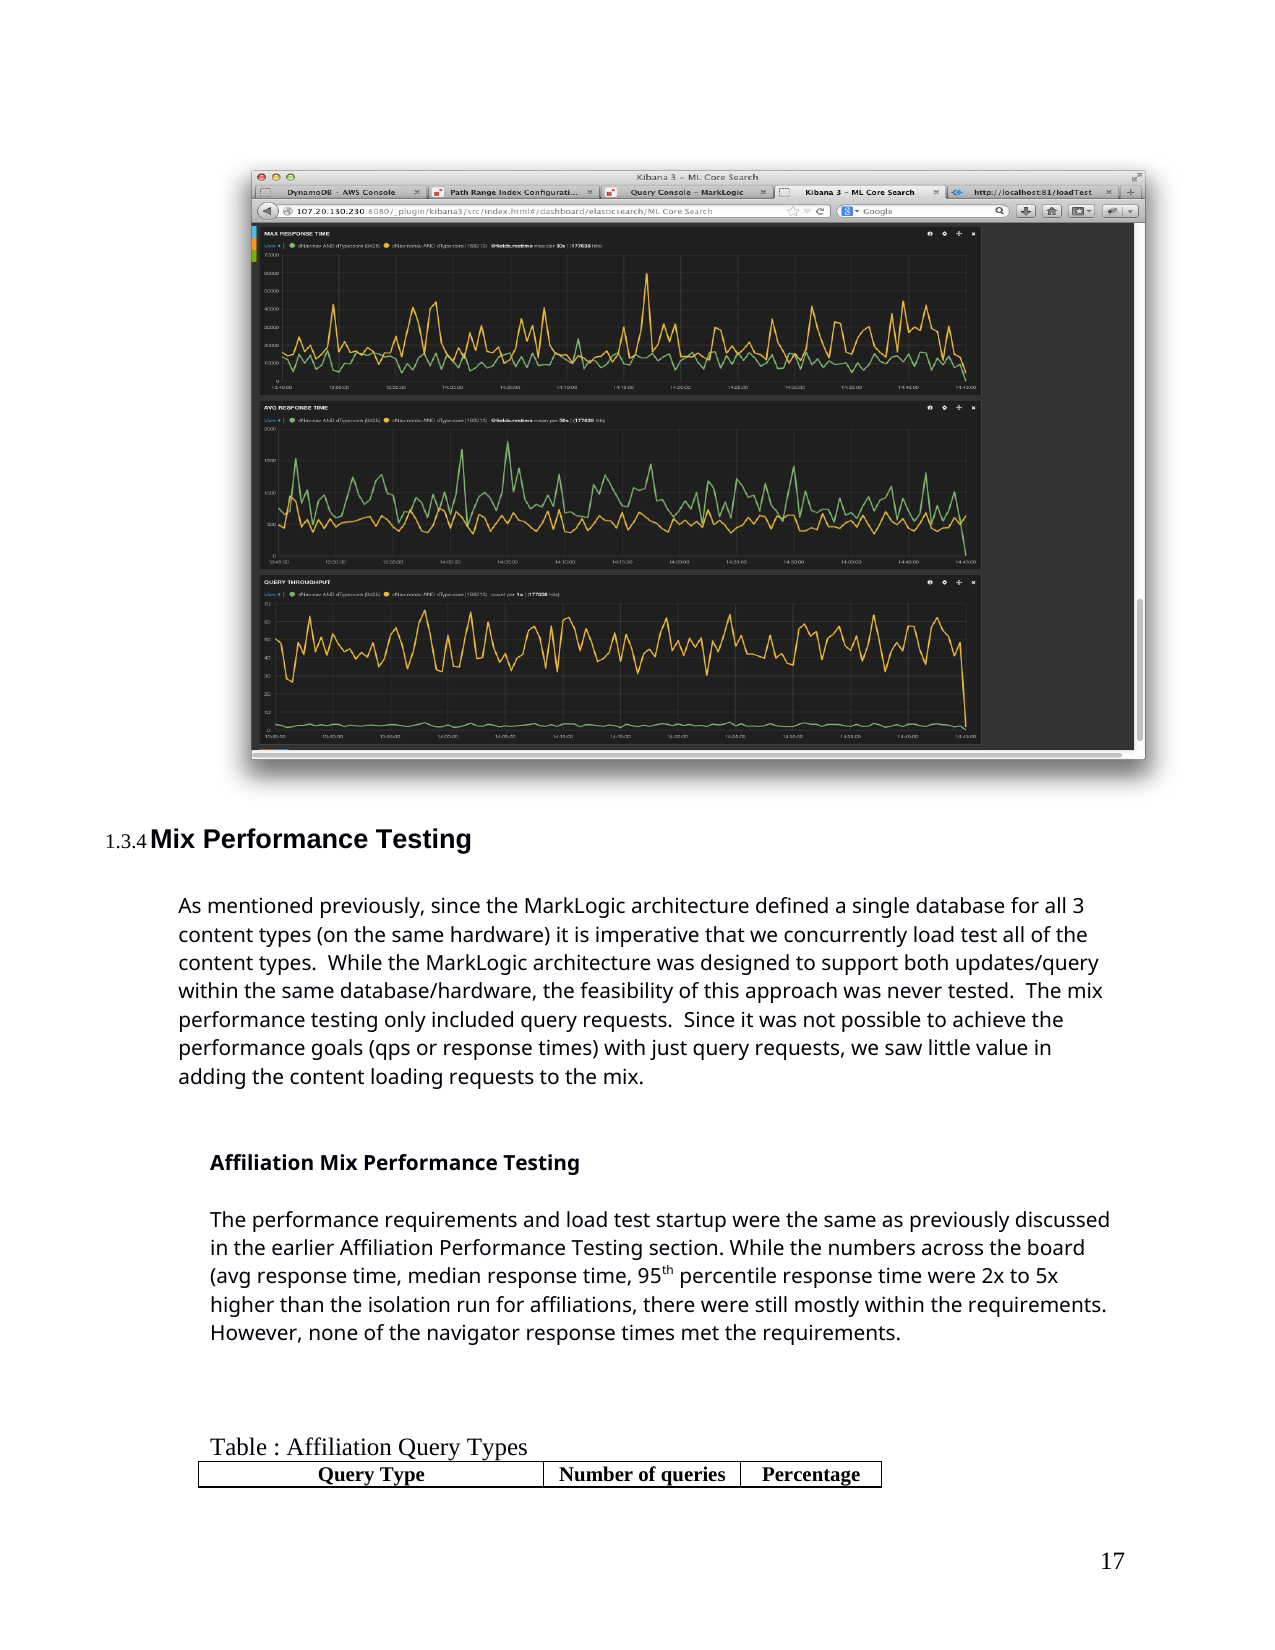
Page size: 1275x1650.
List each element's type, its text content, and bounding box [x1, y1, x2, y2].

text Affiliation Mix Performance Testing [150, 1148, 1125, 1176]
text As mentioned previously, since the MarkLogic architecture defined a single database for all 3 content types (on the same hardware) it is imperative that we concurrently load test all of the content types. While the MarkLogic architecture was designed to support both updates/query within the same database/hardware, the feasibility of this approach was never tested. The mix performance testing only included query requests. Since it was not possible to achieve the performance goals (qps or response times) with just query requests, we saw little value in adding the content loading requests to the mix. [178, 891, 1125, 1090]
table_header Query Type [199, 1462, 543, 1486]
table_header Percentage of mix [741, 1462, 881, 1486]
subtitle Mix Performance Testing [105, 823, 1125, 854]
text Table : Affiliation Query Types [210, 1432, 1125, 1461]
text The performance requirements and load test startup were the same as previously discussed in the earlier Affiliation Performance Testing section. While the numbers across the board (avg response time, median response time, 95th percentile response time were 2x to 5x higher than the isolation run for affiliations, there were still mostly within the requirements. However, none of the navigator response times met the requirements. [210, 1205, 1125, 1347]
table_header Number of queries [544, 1462, 740, 1486]
picture [210, 150, 1185, 807]
